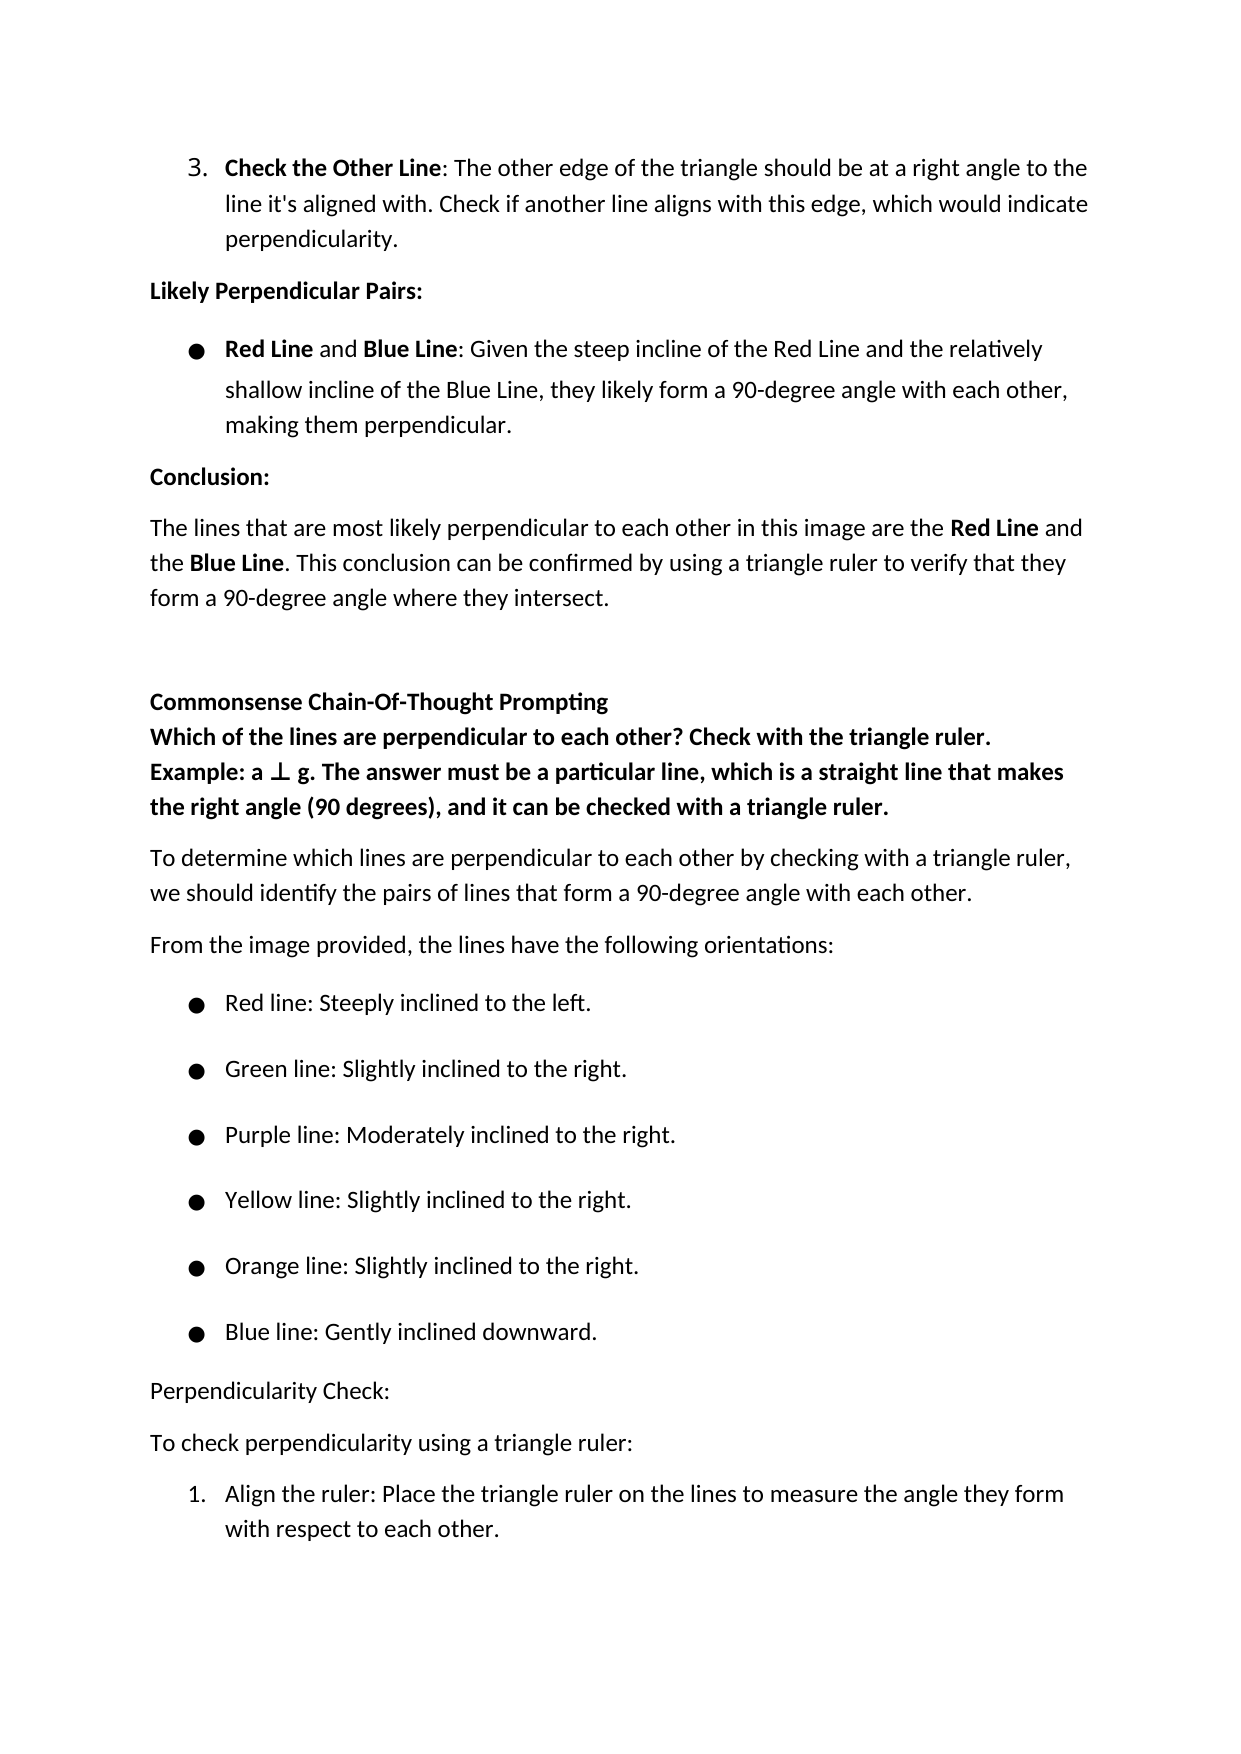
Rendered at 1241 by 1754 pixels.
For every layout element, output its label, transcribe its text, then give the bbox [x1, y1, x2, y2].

list Green line: Slightly inclined to the right. [187, 1046, 1090, 1089]
list Orange line: Slightly inclined to the right. [187, 1244, 1090, 1286]
list Red line: Steeply inclined to the left. [187, 981, 1090, 1023]
text From the image provided, the lines have the following orientations: [150, 929, 1090, 959]
list Check the Other Line: The other edge of the triangle should be at a right angle to the line it's aligned with. Check if another line aligns with this edge, which would indicate perpendicularity. [187, 150, 1090, 254]
list Align the ruler: Place the triangle ruler on the lines to measure the angle they form with respect to each other. [187, 1478, 1090, 1544]
text The lines that are most likely perpendicular to each other in this image are the Red Line and the Blue Line. This conclusion can be confirmed by using a triangle ruler to verify that they form a 90-degree angle where they intersect. [150, 512, 1090, 613]
text Conclusion: [150, 461, 1090, 491]
list Blue line: Gently inclined downward. [187, 1309, 1090, 1352]
text Perpendicularity Check: [150, 1375, 1090, 1406]
list Purple line: Moderately inclined to the right. [187, 1112, 1090, 1155]
list Red Line and Blue Line: Given the steep incline of the Red Line and the relatively shallow incline of the Blue Line, they likely form a 90-degree angle with each other, making them perpendicular. [187, 327, 1090, 439]
text Likely Perpendicular Pairs: [150, 275, 1090, 306]
text Commonsense Chain-Of-Thought Prompting Which of the lines are perpendicular to each other? Check with the triangle ruler. Example: a ⊥ g. The answer must be a particular line, which is a straight line that makes the right angle (90 degrees), and it can be checked with a triangle ruler. [150, 686, 1090, 821]
list Yellow line: Slightly inclined to the right. [187, 1178, 1090, 1221]
text To determine which lines are perpendicular to each other by checking with a triangle ruler, we should identify the pairs of lines that form a 90-degree angle with each other. [150, 842, 1090, 908]
text To check perpendicularity using a triangle ruler: [150, 1427, 1090, 1457]
